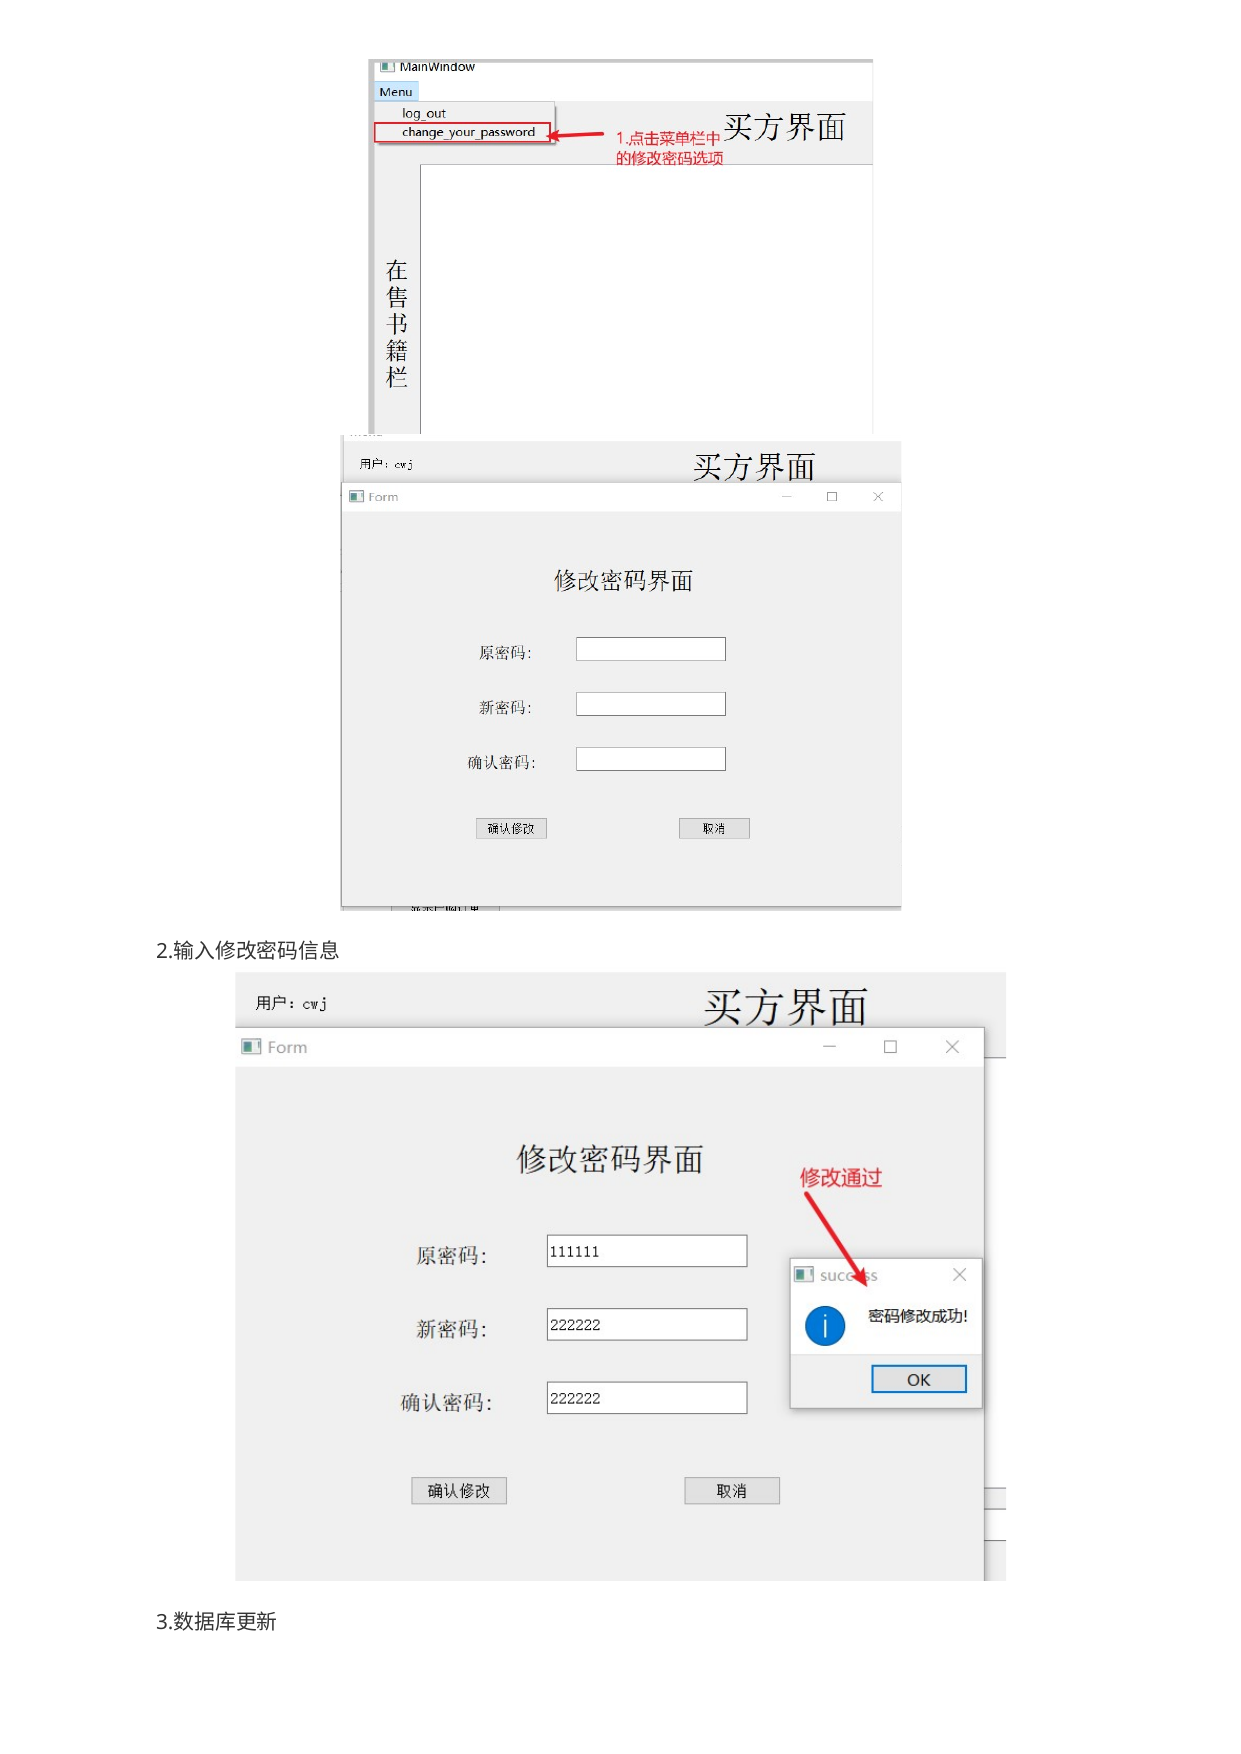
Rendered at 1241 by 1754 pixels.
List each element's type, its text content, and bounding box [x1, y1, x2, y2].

text 3.数据库更新 [156, 1606, 1084, 1636]
text 2.输入修改密码信息 [156, 934, 1084, 965]
picture [340, 435, 902, 911]
picture [235, 967, 1007, 1581]
picture [368, 59, 874, 434]
